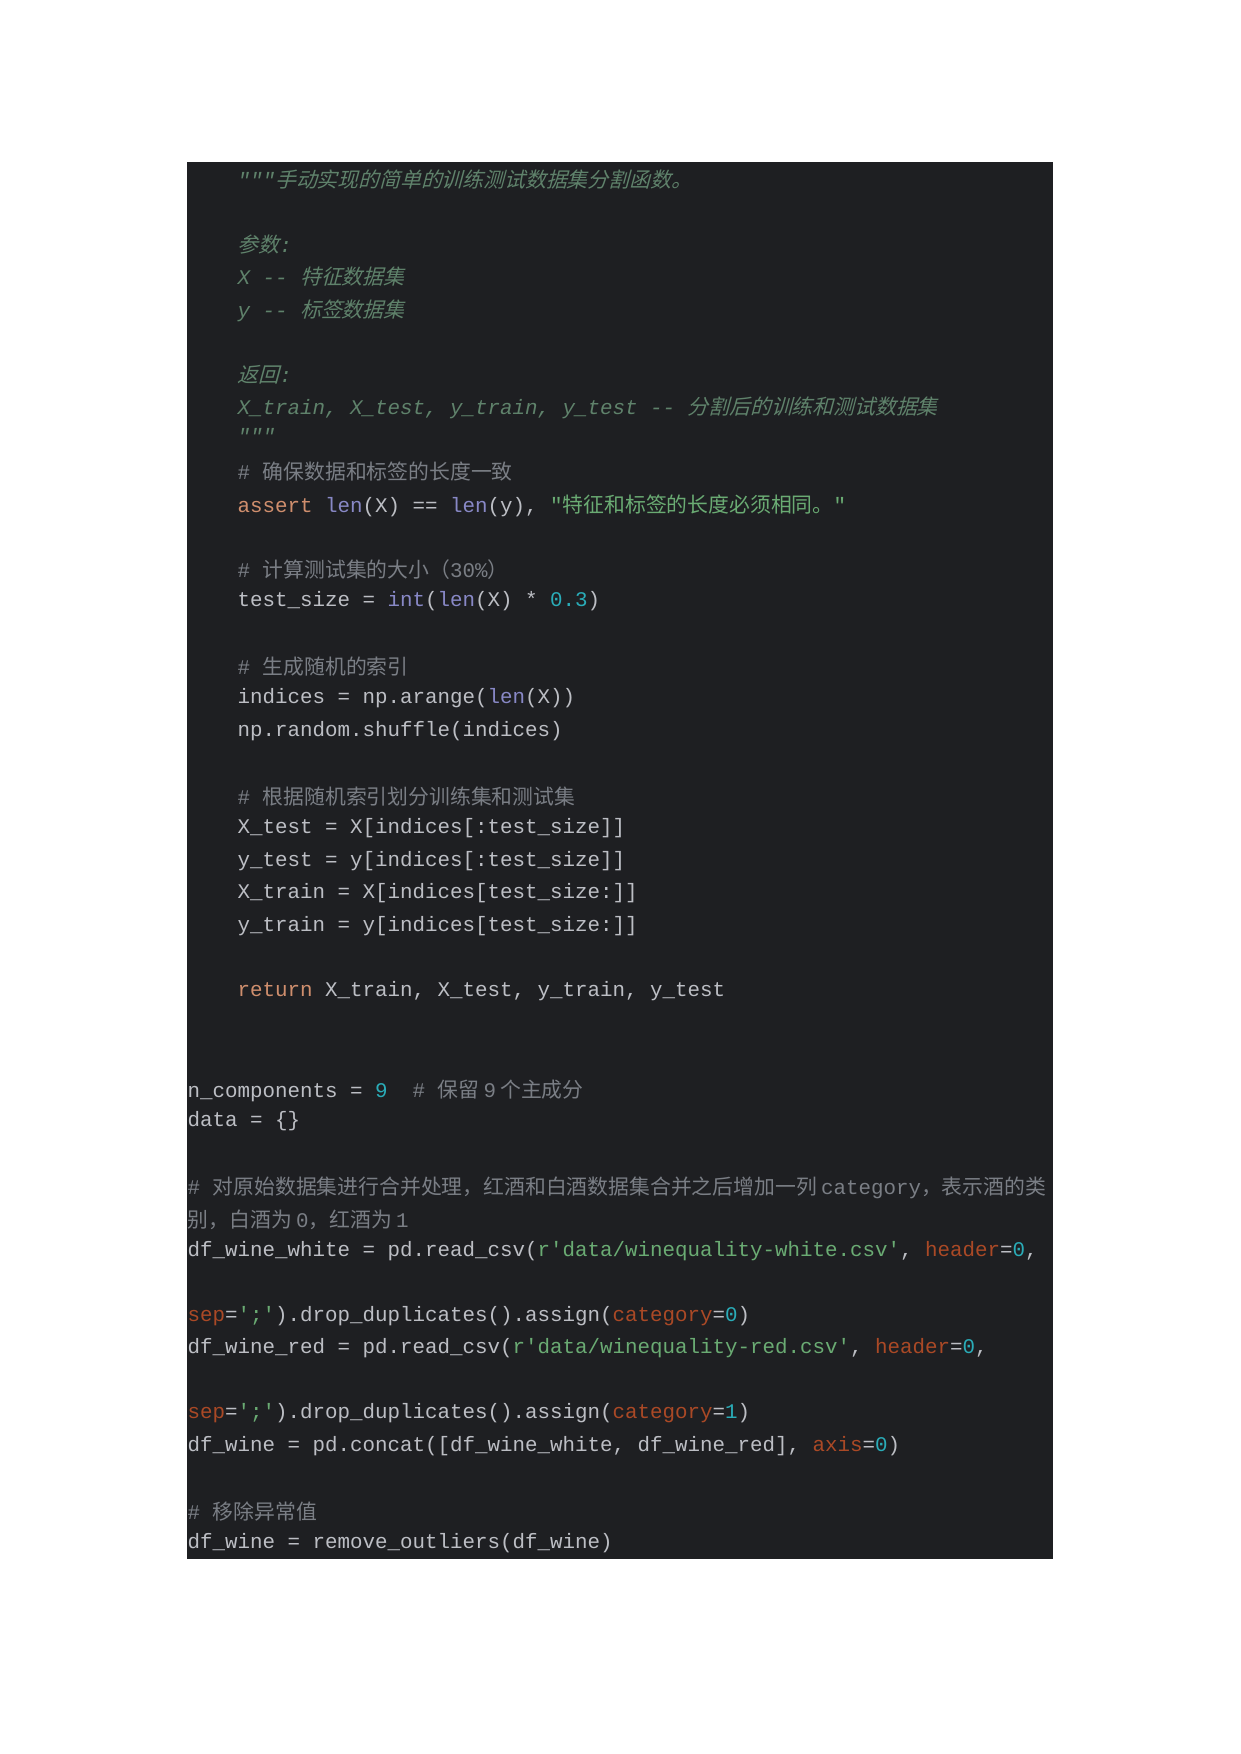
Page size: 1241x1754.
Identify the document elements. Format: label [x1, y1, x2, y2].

text [187, 162, 1053, 1559]
